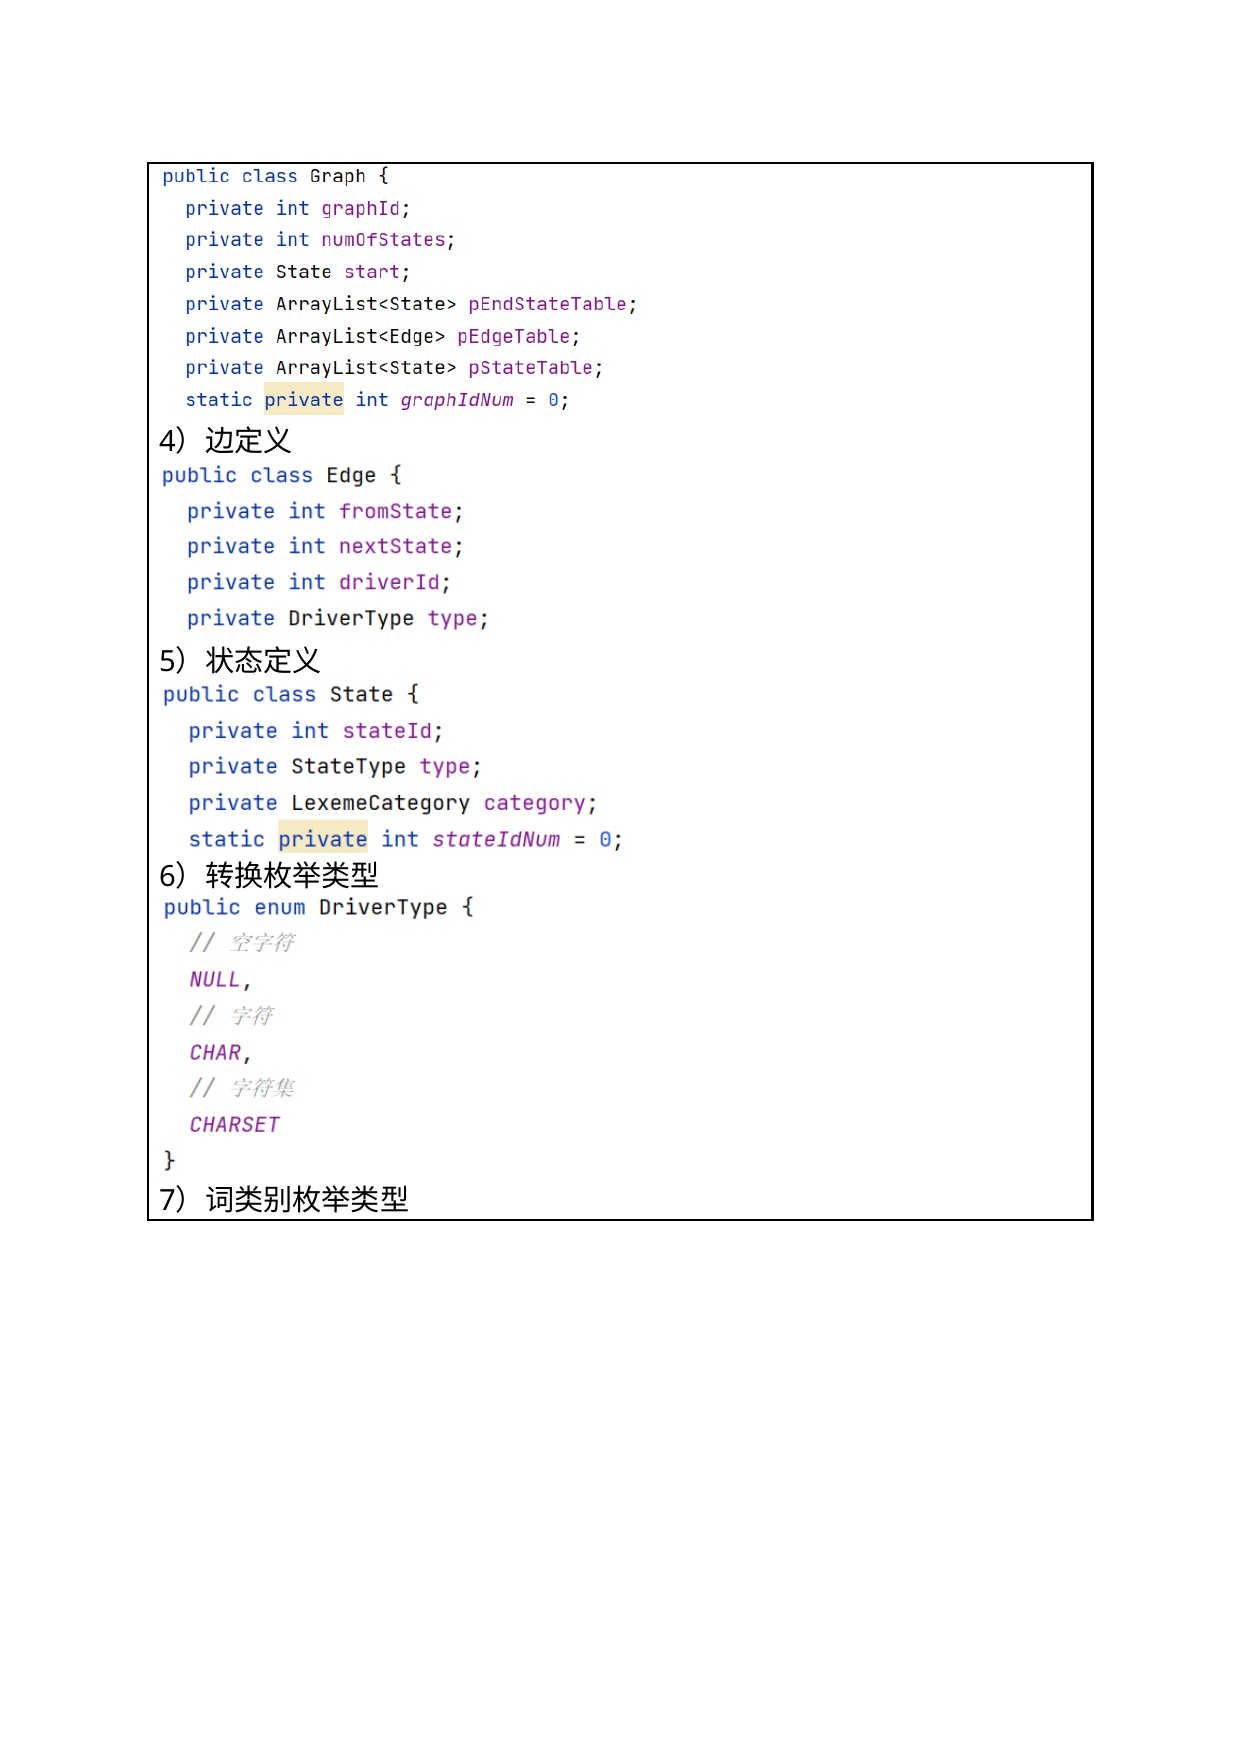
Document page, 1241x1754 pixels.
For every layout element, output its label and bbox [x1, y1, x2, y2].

picture [158, 894, 488, 1177]
picture [158, 164, 654, 418]
table_cell [149, 164, 1091, 1219]
picture [158, 460, 556, 638]
picture [158, 680, 645, 853]
